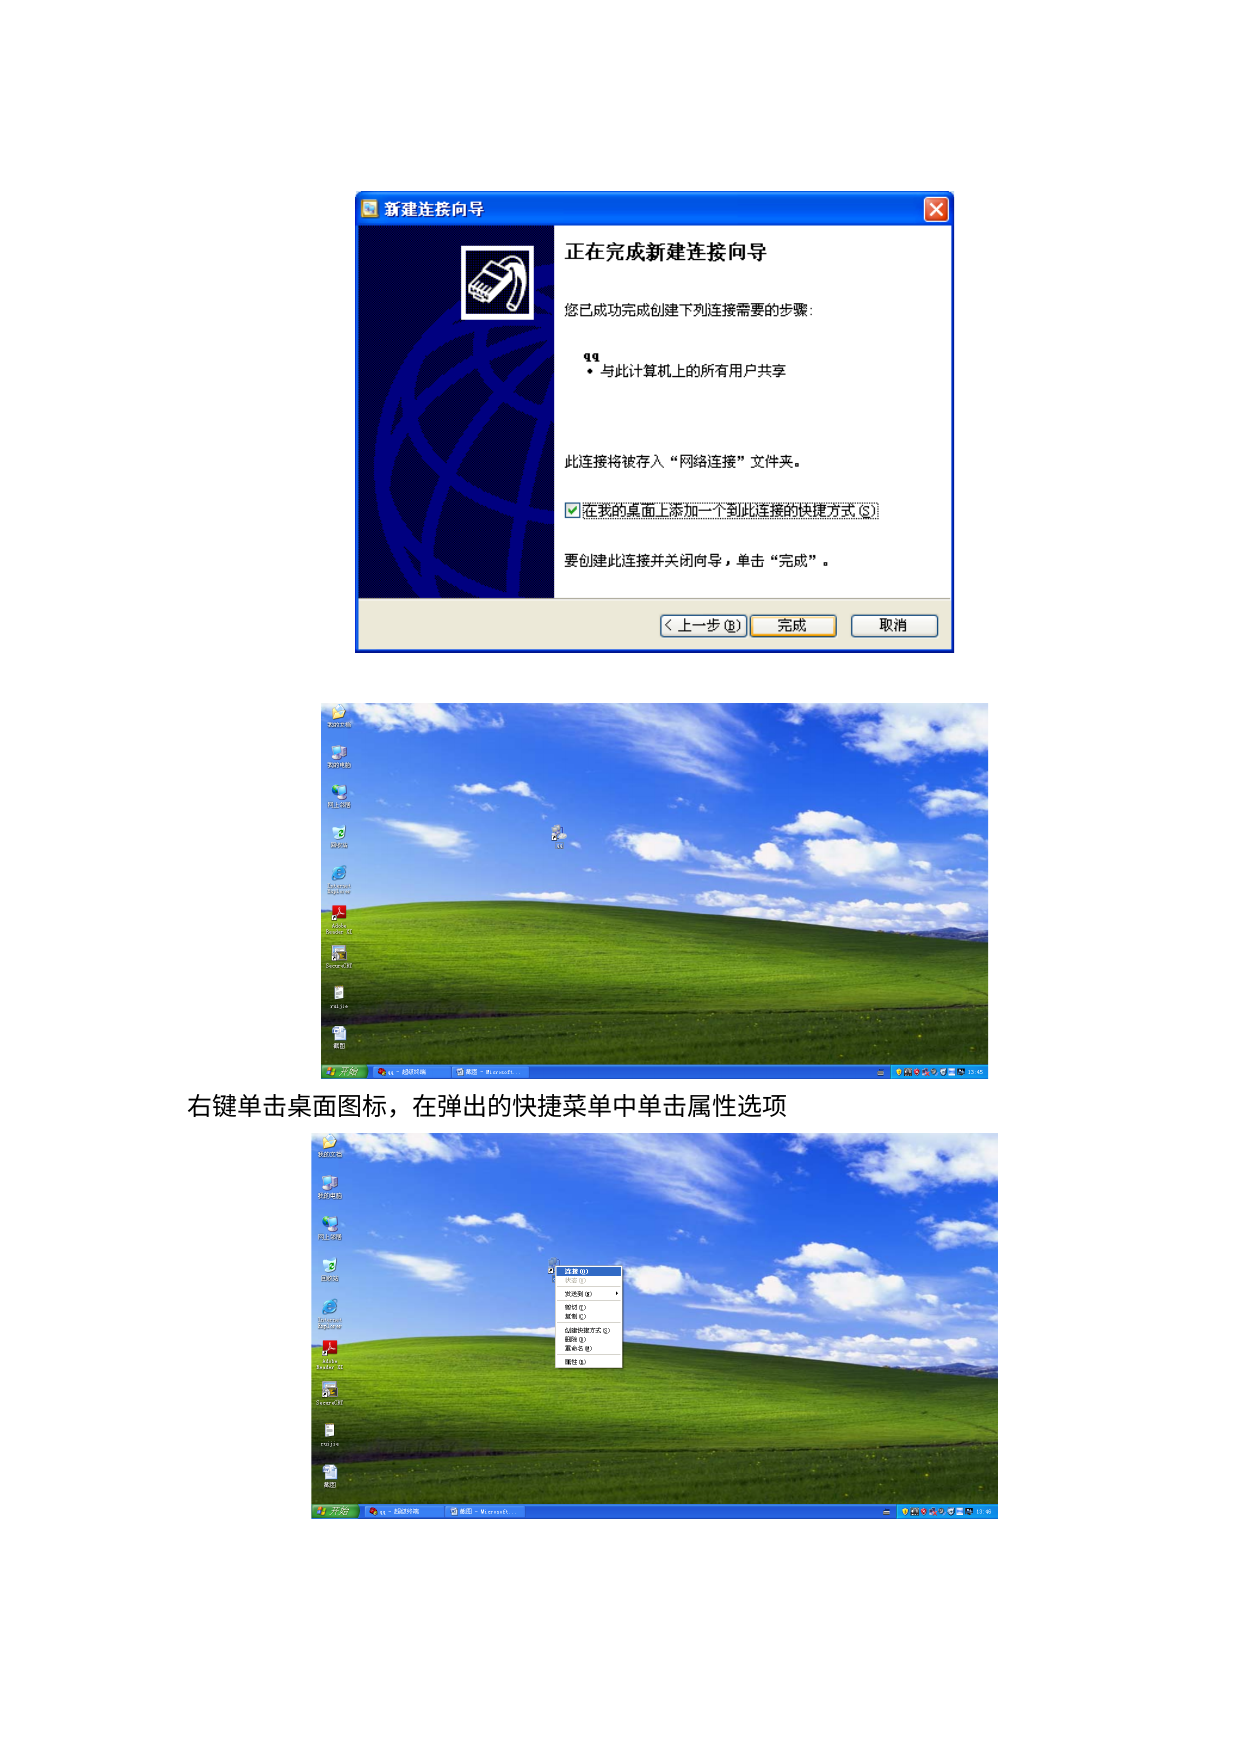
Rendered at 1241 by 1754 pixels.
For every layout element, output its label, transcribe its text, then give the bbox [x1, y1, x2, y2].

picture [321, 703, 989, 1079]
picture [311, 1133, 998, 1519]
text 右键单击桌面图标，在弹出的快捷菜单中单击属性选项 [187, 1086, 1122, 1122]
picture [355, 191, 955, 653]
